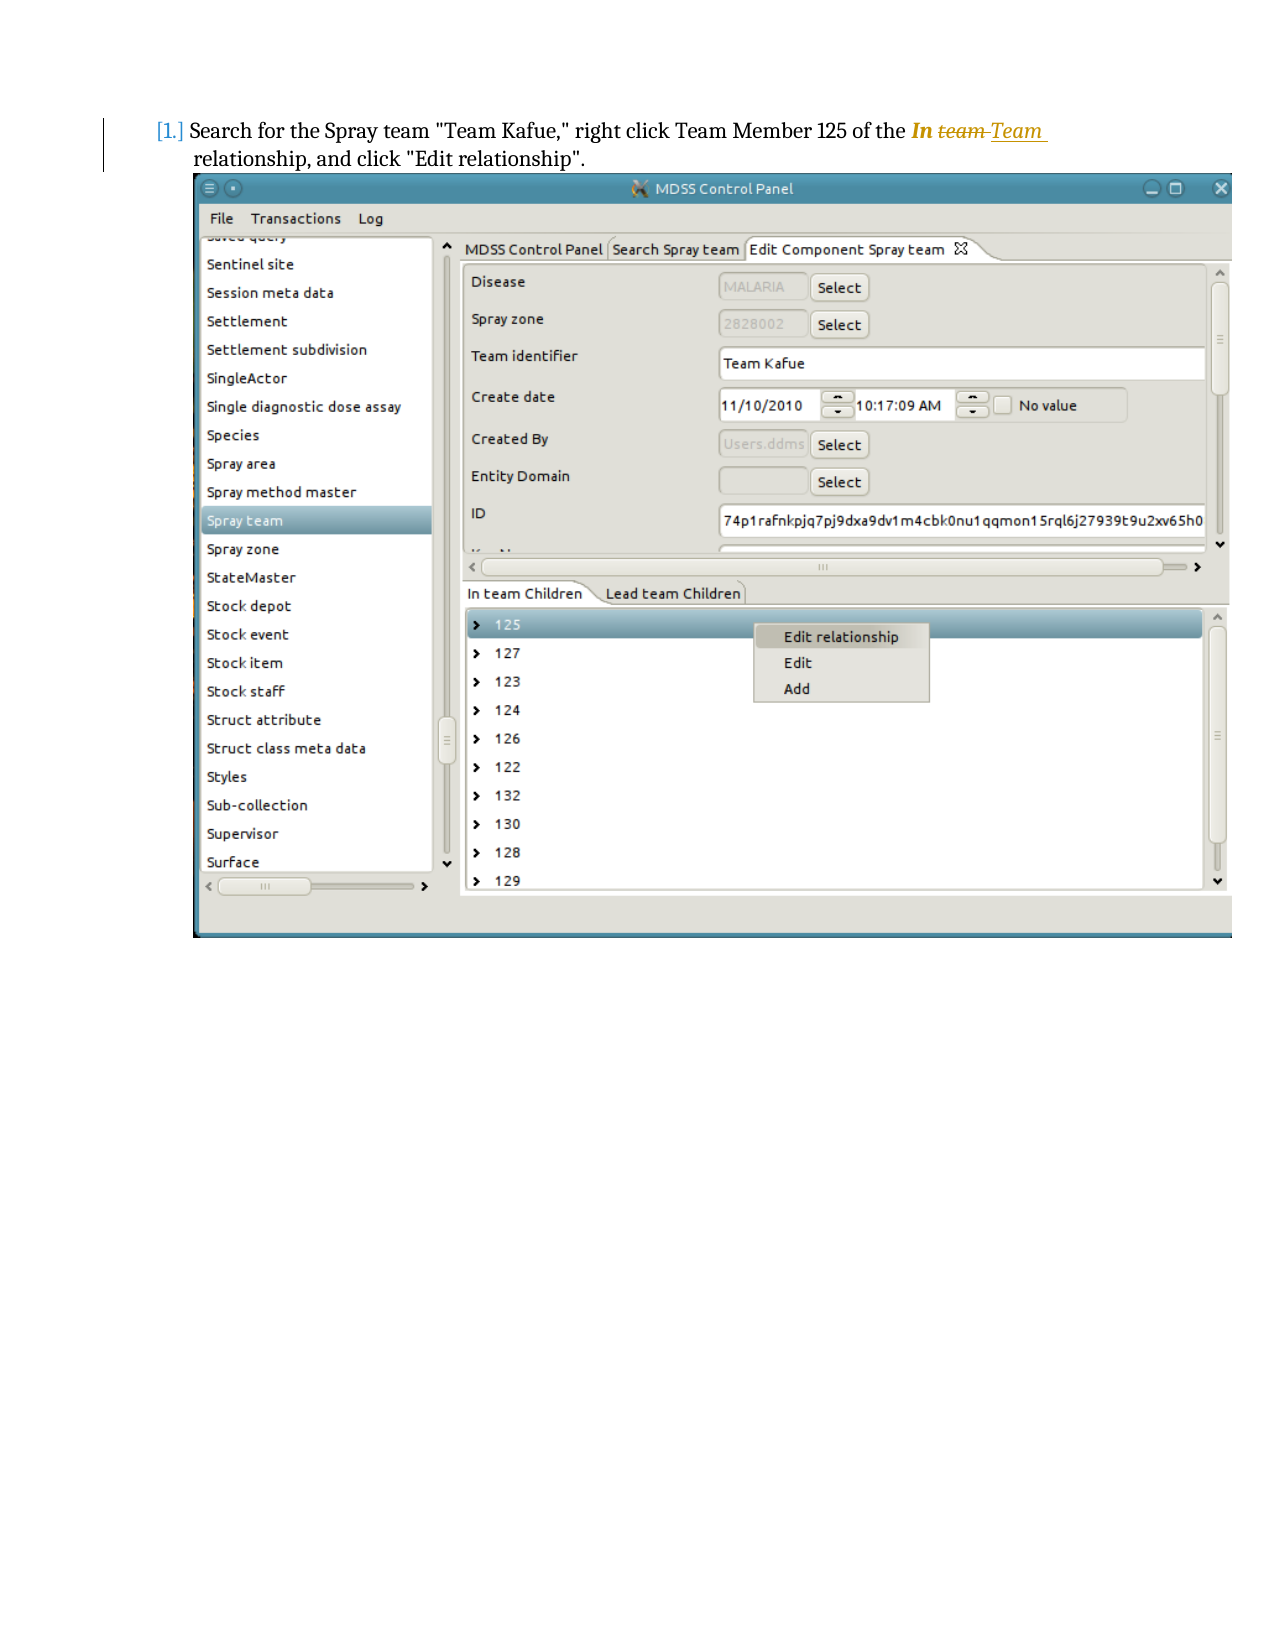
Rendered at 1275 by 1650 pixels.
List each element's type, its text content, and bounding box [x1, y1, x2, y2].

picture [193, 173, 1232, 938]
